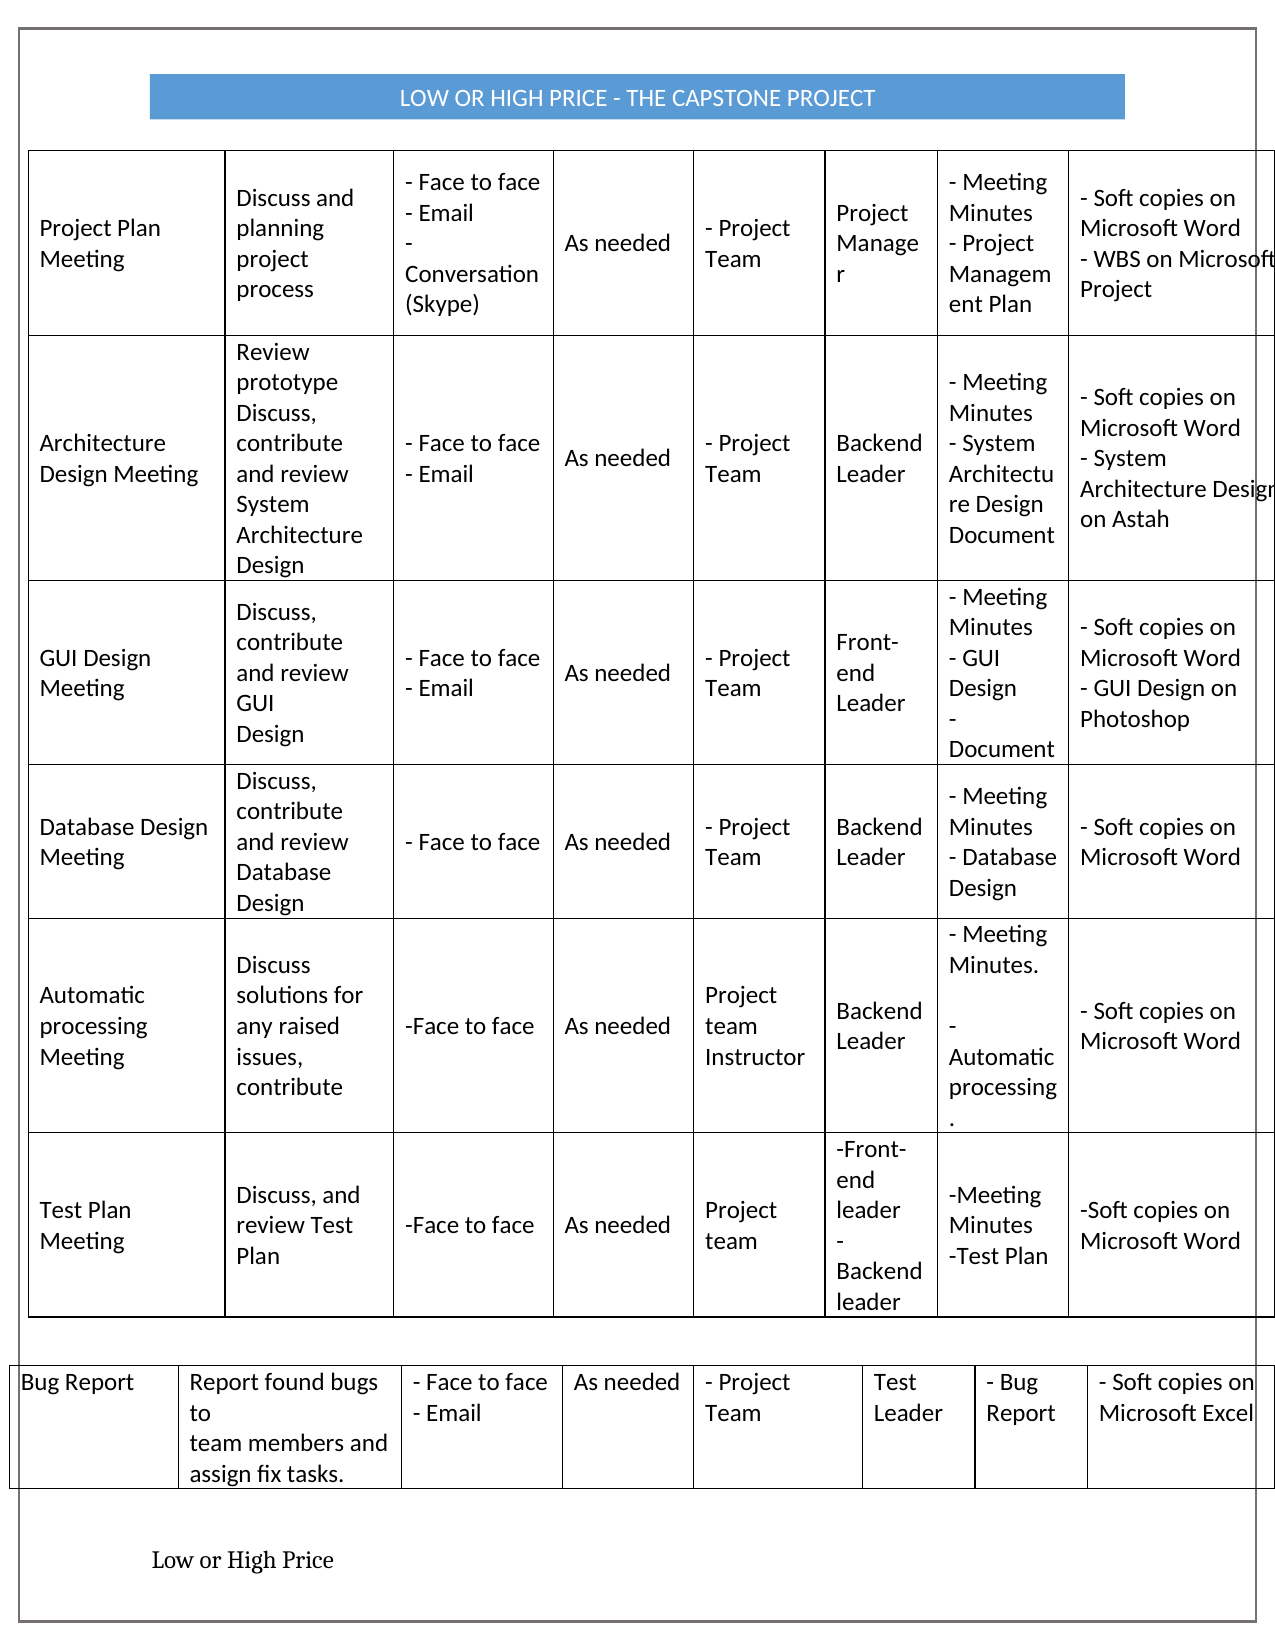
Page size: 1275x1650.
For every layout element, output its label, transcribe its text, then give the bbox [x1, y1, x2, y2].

table_cell - Meeting Minutes - GUI Design -Document [938, 581, 1068, 764]
table_header - Soft copies on Microsoft Excel [1088, 1366, 1274, 1488]
table_cell Discuss solutions for any raised issues, contribute [226, 919, 393, 1132]
table_cell -Soft copies on Microsoft Word [1069, 1133, 1274, 1316]
table_cell Discuss and planning project process [226, 151, 393, 334]
table_cell As needed [554, 336, 693, 580]
table_cell Discuss, contribute and review Database Design [226, 765, 393, 918]
table_header - Project Team [694, 1366, 862, 1488]
table_cell Project Manager [826, 151, 937, 334]
table_cell As needed [554, 1133, 693, 1316]
table_cell - Project Team [694, 765, 824, 918]
table_cell Backend Leader [826, 919, 937, 1132]
table_cell - Soft copies on Microsoft Word - GUI Design on Photoshop [1069, 581, 1274, 764]
table_header - Bug Report [976, 1366, 1087, 1488]
table_cell Test Plan Meeting [29, 1133, 224, 1316]
table_cell As needed [554, 765, 693, 918]
table_cell Front-end Leader [826, 581, 937, 764]
table_cell Database Design Meeting [29, 765, 224, 918]
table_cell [394, 151, 553, 334]
table_cell As needed [554, 919, 693, 1132]
table_header Report found bugs to team members and assign fix tasks. [179, 1366, 401, 1488]
table_cell - Face to face - Email [394, 581, 553, 764]
table_cell Discuss, contribute and review GUI Design [226, 581, 393, 764]
table_cell Backend Leader [826, 765, 937, 918]
table_cell Project Plan Meeting [29, 151, 224, 334]
table_header - Face to face - Email [402, 1366, 562, 1488]
table_cell - Meeting Minutes. -Automatic processing. [938, 919, 1068, 1132]
table_cell As needed [554, 581, 693, 764]
table_cell - Project Team [694, 581, 824, 764]
table_header Test Leader [863, 1366, 974, 1488]
table_header Bug Report [10, 1366, 178, 1488]
table_cell - Meeting Minutes - Project Management Plan [938, 151, 1068, 334]
table_cell - Soft copies on Microsoft Word - WBS on Microsoft Project [1069, 151, 1274, 334]
table_cell - Project Team [694, 336, 824, 580]
table_cell - Soft copies on Microsoft Word - System Architecture Design on Astah [1069, 336, 1274, 580]
table_cell - Soft copies on Microsoft Word [1069, 919, 1274, 1132]
table_cell Architecture Design Meeting [29, 336, 224, 580]
table_cell As needed [554, 151, 693, 334]
table_cell Backend Leader [826, 336, 937, 580]
table_cell Discuss, and review Test Plan [226, 1133, 393, 1316]
table_cell -Meeting Minutes -Test Plan [938, 1133, 1068, 1316]
table_cell - Meeting Minutes - System Architecture Design Document [938, 336, 1068, 580]
table_cell Project team Instructor [694, 919, 824, 1132]
table_cell - Project Team [694, 151, 824, 334]
table_cell -Face to face [394, 1133, 553, 1316]
table_cell Review prototype Discuss, contribute and review System Architecture Design [226, 336, 393, 580]
table_cell GUI Design Meeting [29, 581, 224, 764]
table_header As needed [563, 1366, 693, 1488]
table_cell - Face to face - Email [394, 336, 553, 580]
table_cell - Soft copies on Microsoft Word [1069, 765, 1274, 918]
table_cell Project team [694, 1133, 824, 1316]
table_cell Automatic processing Meeting [29, 919, 224, 1132]
table_cell -Front-end leader -Backend leader [826, 1133, 937, 1316]
table_cell -Face to face [394, 919, 553, 1132]
table_cell - Meeting Minutes - Database Design [938, 765, 1068, 918]
table_cell - Face to face [394, 765, 553, 918]
